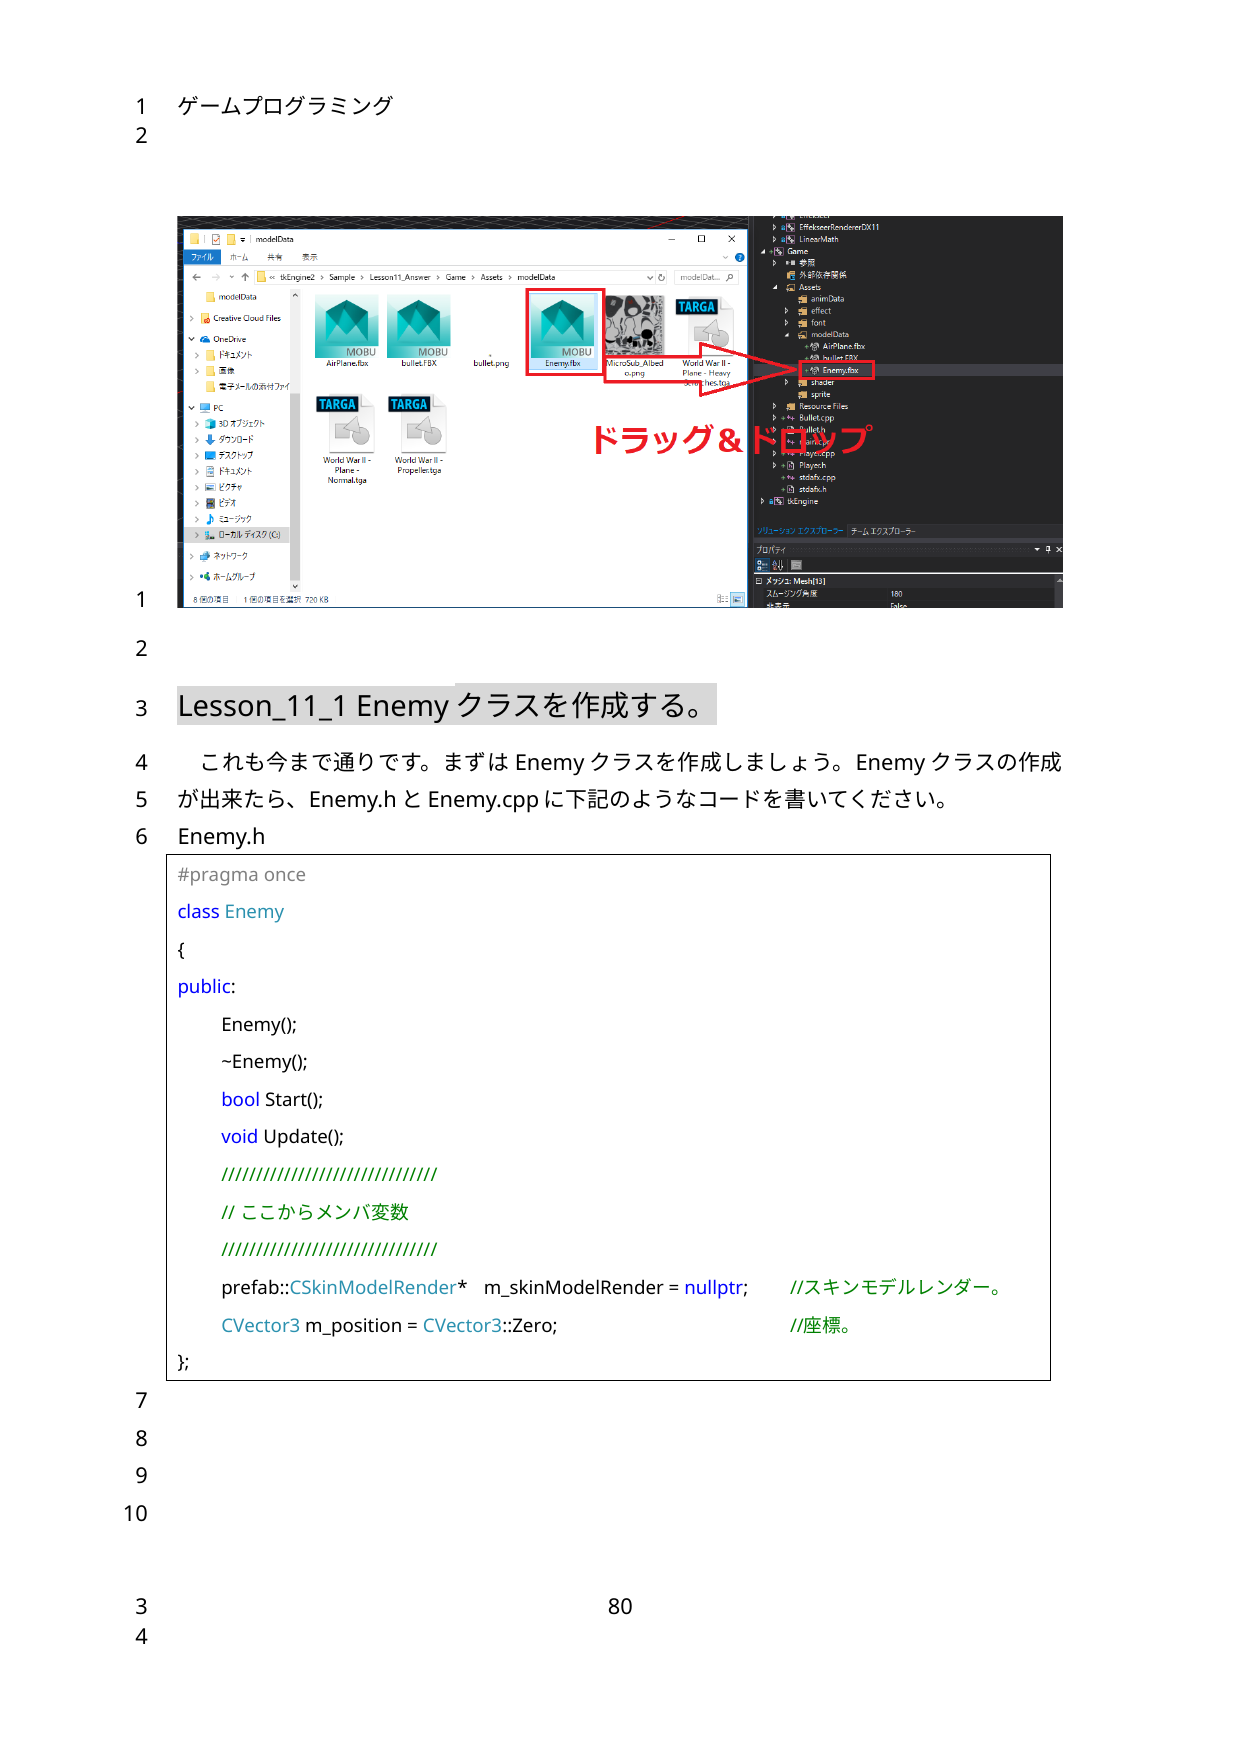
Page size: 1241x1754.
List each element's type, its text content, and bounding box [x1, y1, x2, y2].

subtitle Lesson_11_1 Enemyクラスを作成する。 [177, 667, 1063, 742]
text これも今まで通りです。まずはEnemyクラスを作成しましょう。Enemyクラスの作成が出来たら、Enemy.hとEnemy.cppに下記のようなコードを書いてください。 [177, 742, 1063, 817]
text Enemy.h [177, 817, 1063, 854]
table_header #pragma once class Enemy { public: Enemy(); ~Enemy(); bool Start(); void Update(); /////////////////////////////// // ここからメンバ変数 /////////////////////////////// prefab::CSkinModelRender* m_skinModelRender = nullptr; //スキンモデルレンダー。 CVector3 m_position = CVector3::Zero; //座標。 }; [167, 855, 1050, 1380]
picture [177, 216, 1063, 608]
